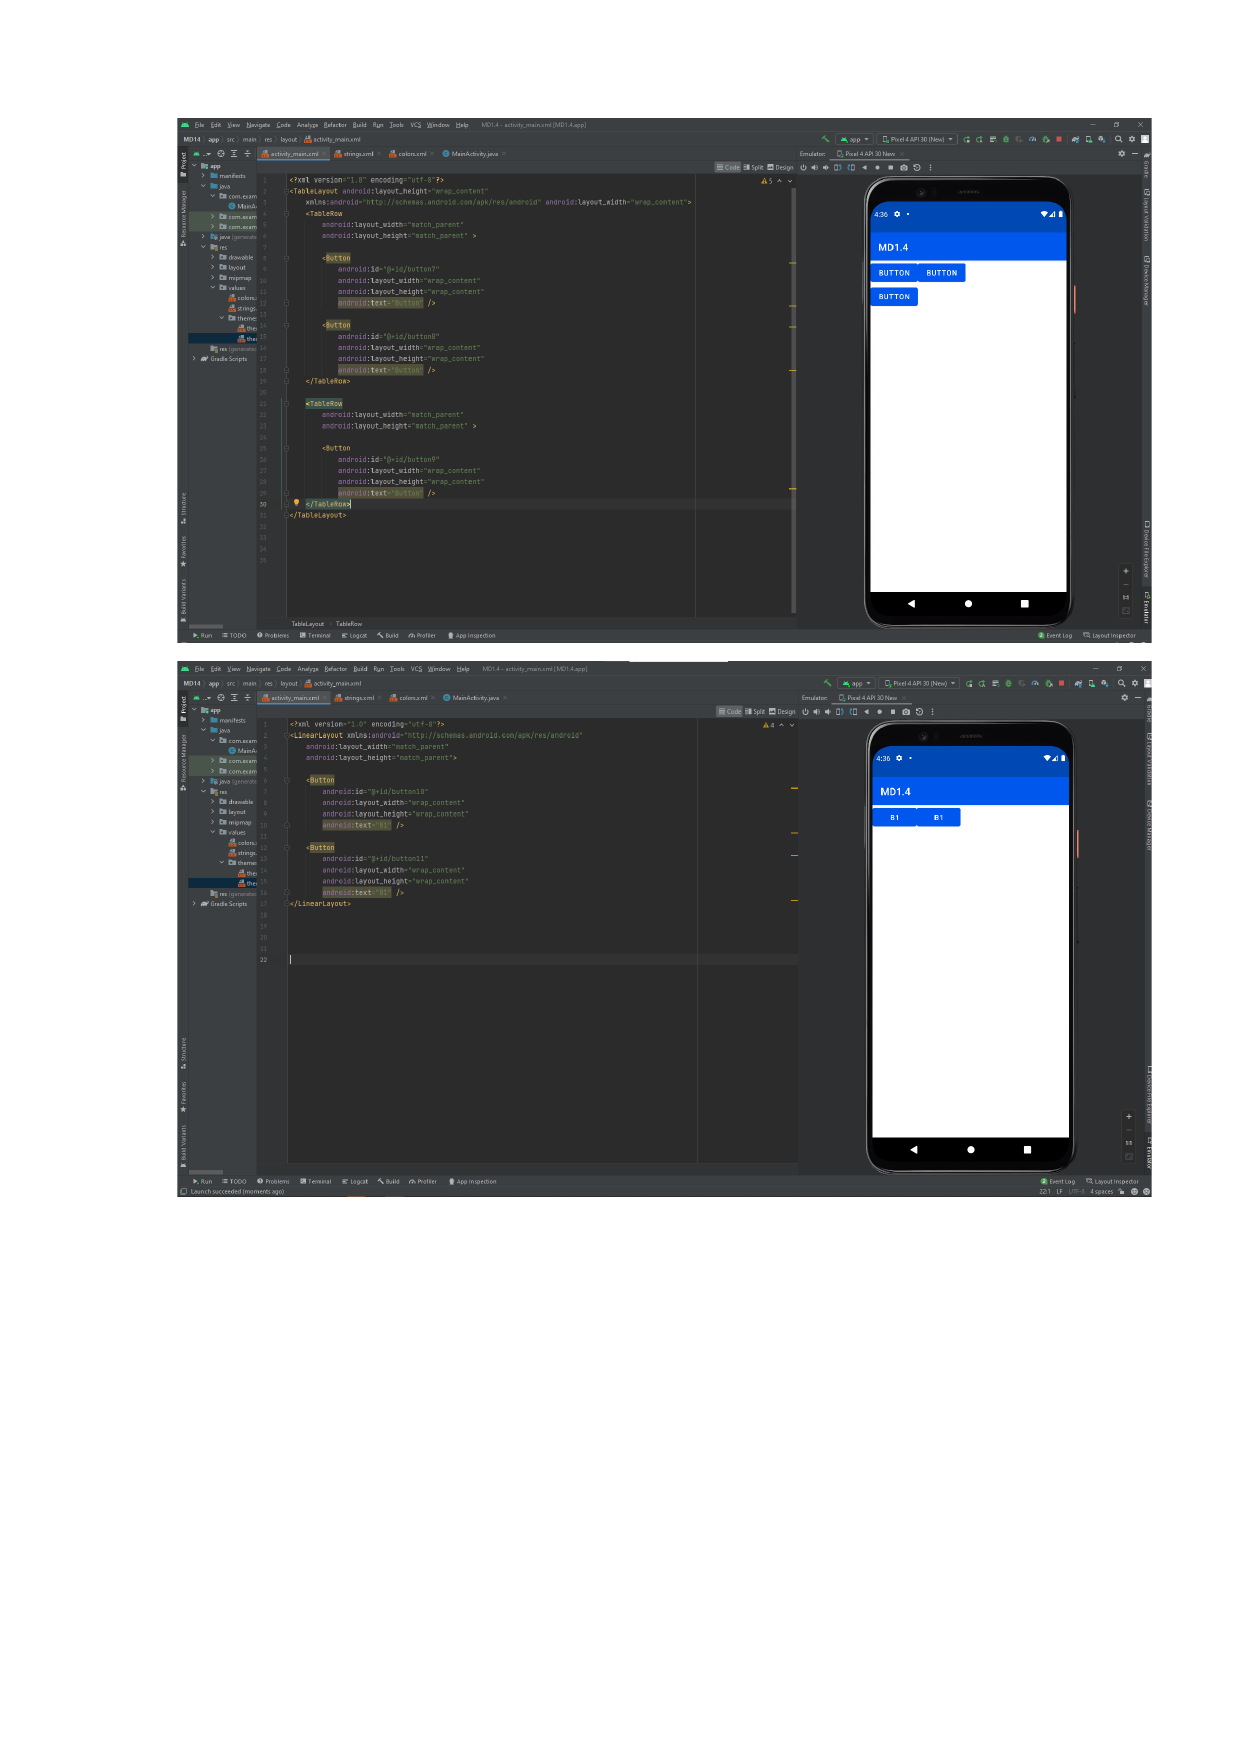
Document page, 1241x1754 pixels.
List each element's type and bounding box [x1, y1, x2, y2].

picture [177, 118, 1152, 643]
picture [177, 661, 1152, 1197]
